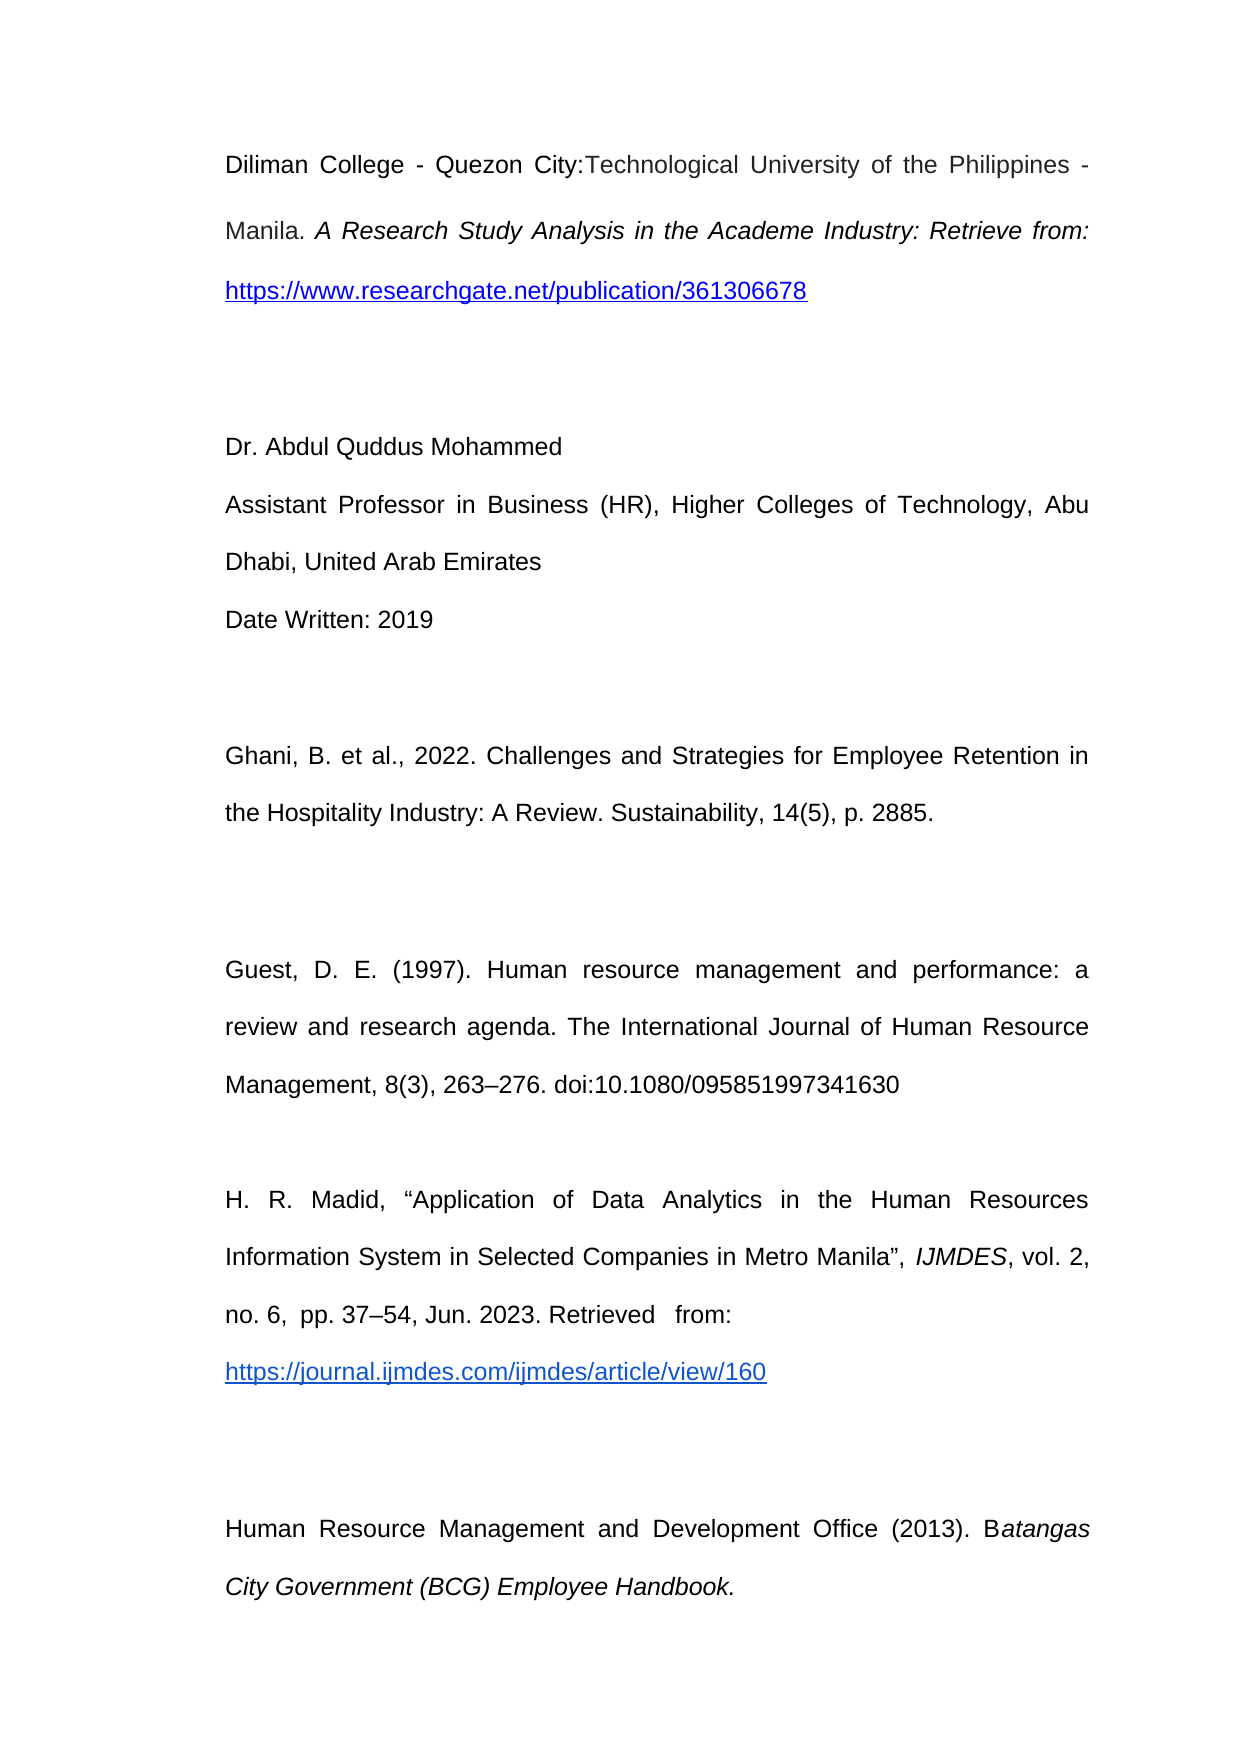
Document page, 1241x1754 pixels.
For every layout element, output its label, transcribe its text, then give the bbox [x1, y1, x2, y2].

text Ghani, B. et al., 2022. Challenges and Strategies for Employee Retention in the Hospitality Industry: A Review. Sustainability, 14(5), p. 2885. [225, 769, 1090, 827]
text Guest, D. E. (1997). Human resource management and performance: a review and research agenda. The International Journal of Human Resource Management, 8(3), 263–276. doi:10.1080/095851997341630 [225, 955, 1090, 1098]
text Diliman College - Quezon City:Technological University of the Philippines - Manila. A Research Study Analysis in the Academe Industry: Retrieve from: https://www.researchgate.net/publication/361306678 [225, 150, 1090, 304]
text Dr. Abdul Quddus Mohammed [225, 432, 1090, 461]
text Assistant Professor in Business (HR), Higher Colleges of Technology, Abu Dhabi, United Arab Emirates [225, 490, 1090, 576]
text H. R. Madid, “Application of Data Analytics in the Human Resources Information System in Selected Companies in Metro Manila”, IJMDES, vol. 2, no. 6, pp. 37–54, Jun. 2023. Retrieved from: https://journal.ijmdes.com/ijmdes/article/view/160 [225, 1185, 1090, 1386]
text Date Written: 2019 [225, 605, 1090, 633]
text Human Resource Management and Development Office (2013). Batangas City Government (BCG) Employee Handbook. [225, 1514, 1090, 1600]
